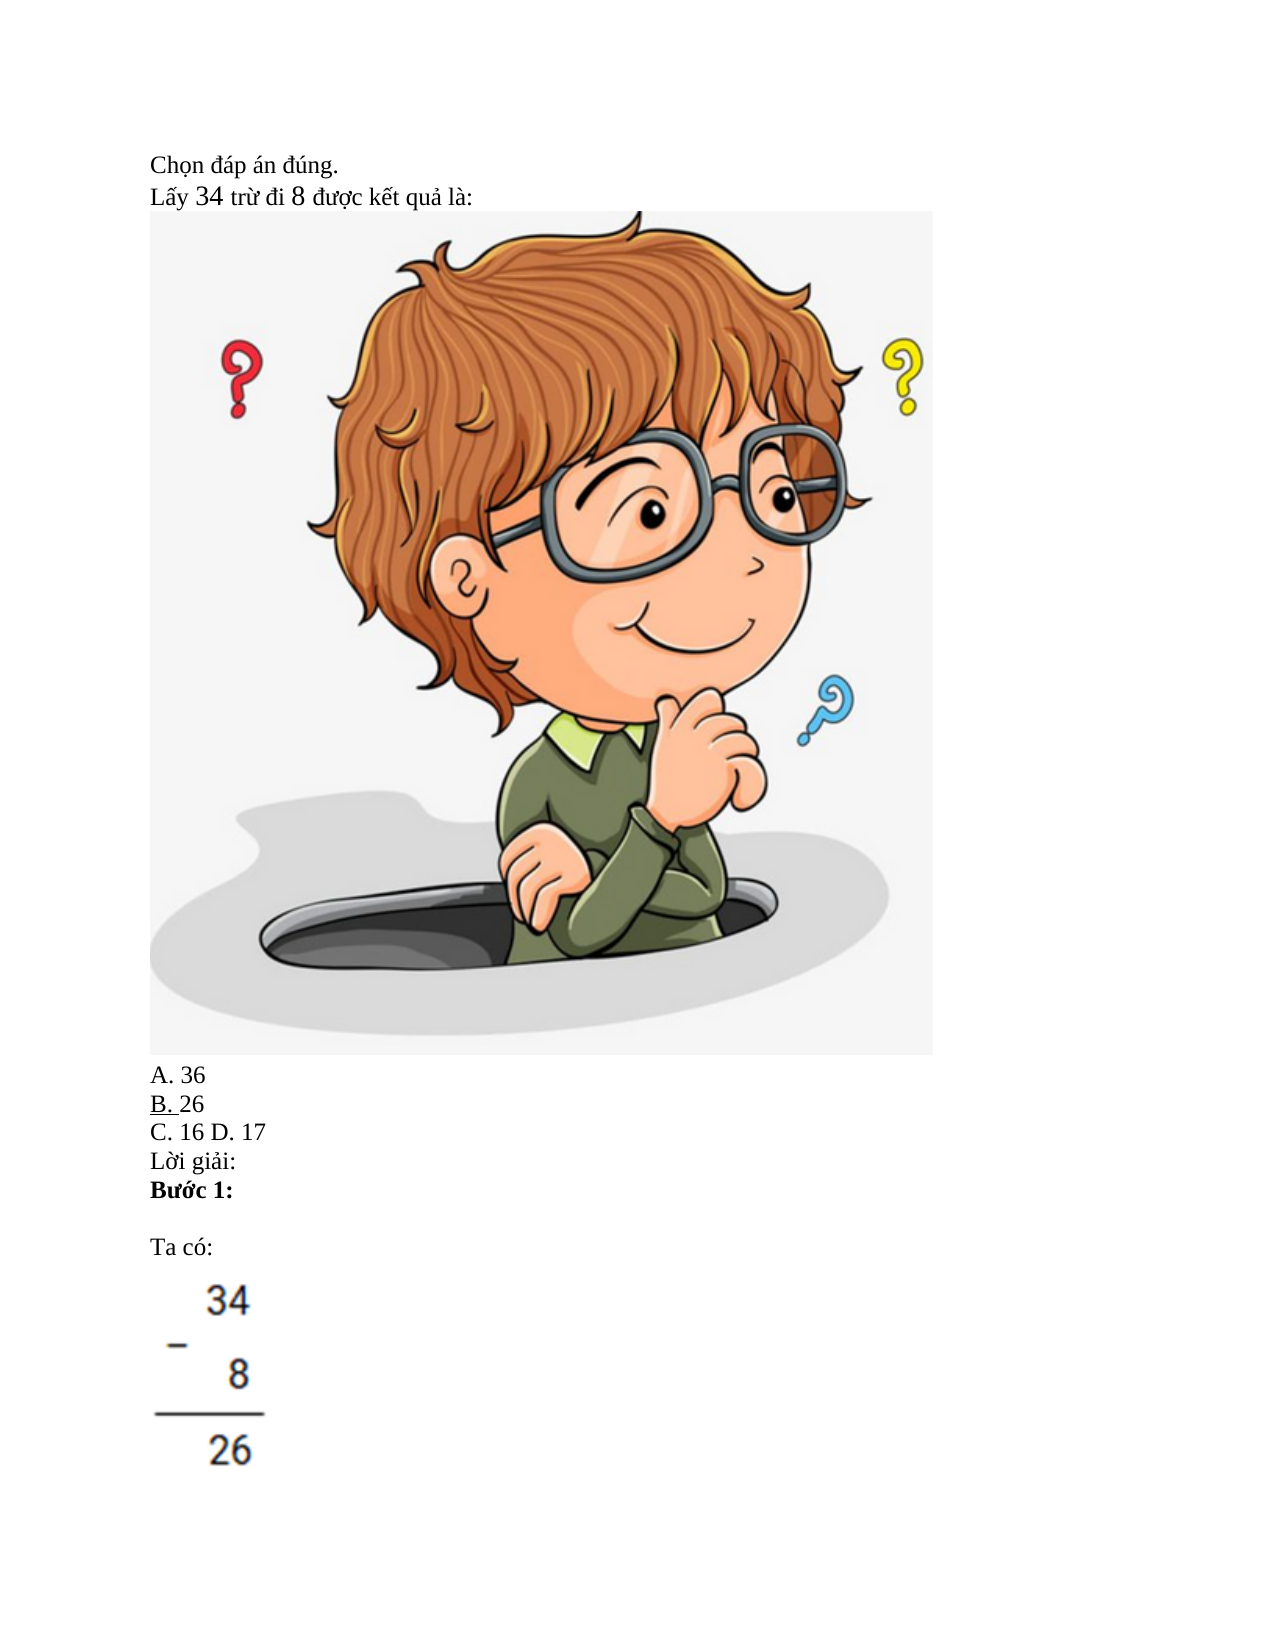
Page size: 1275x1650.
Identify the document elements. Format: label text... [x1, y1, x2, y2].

picture [150, 1261, 277, 1477]
text B. 26 [150, 1089, 1125, 1117]
text Lời giải: [150, 1146, 1125, 1175]
text C. 16 D. 17 [150, 1117, 1125, 1146]
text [150, 1204, 1125, 1476]
picture [150, 211, 933, 1055]
text A. 36 [150, 1060, 1125, 1089]
text Bước 1: [150, 1175, 1125, 1204]
